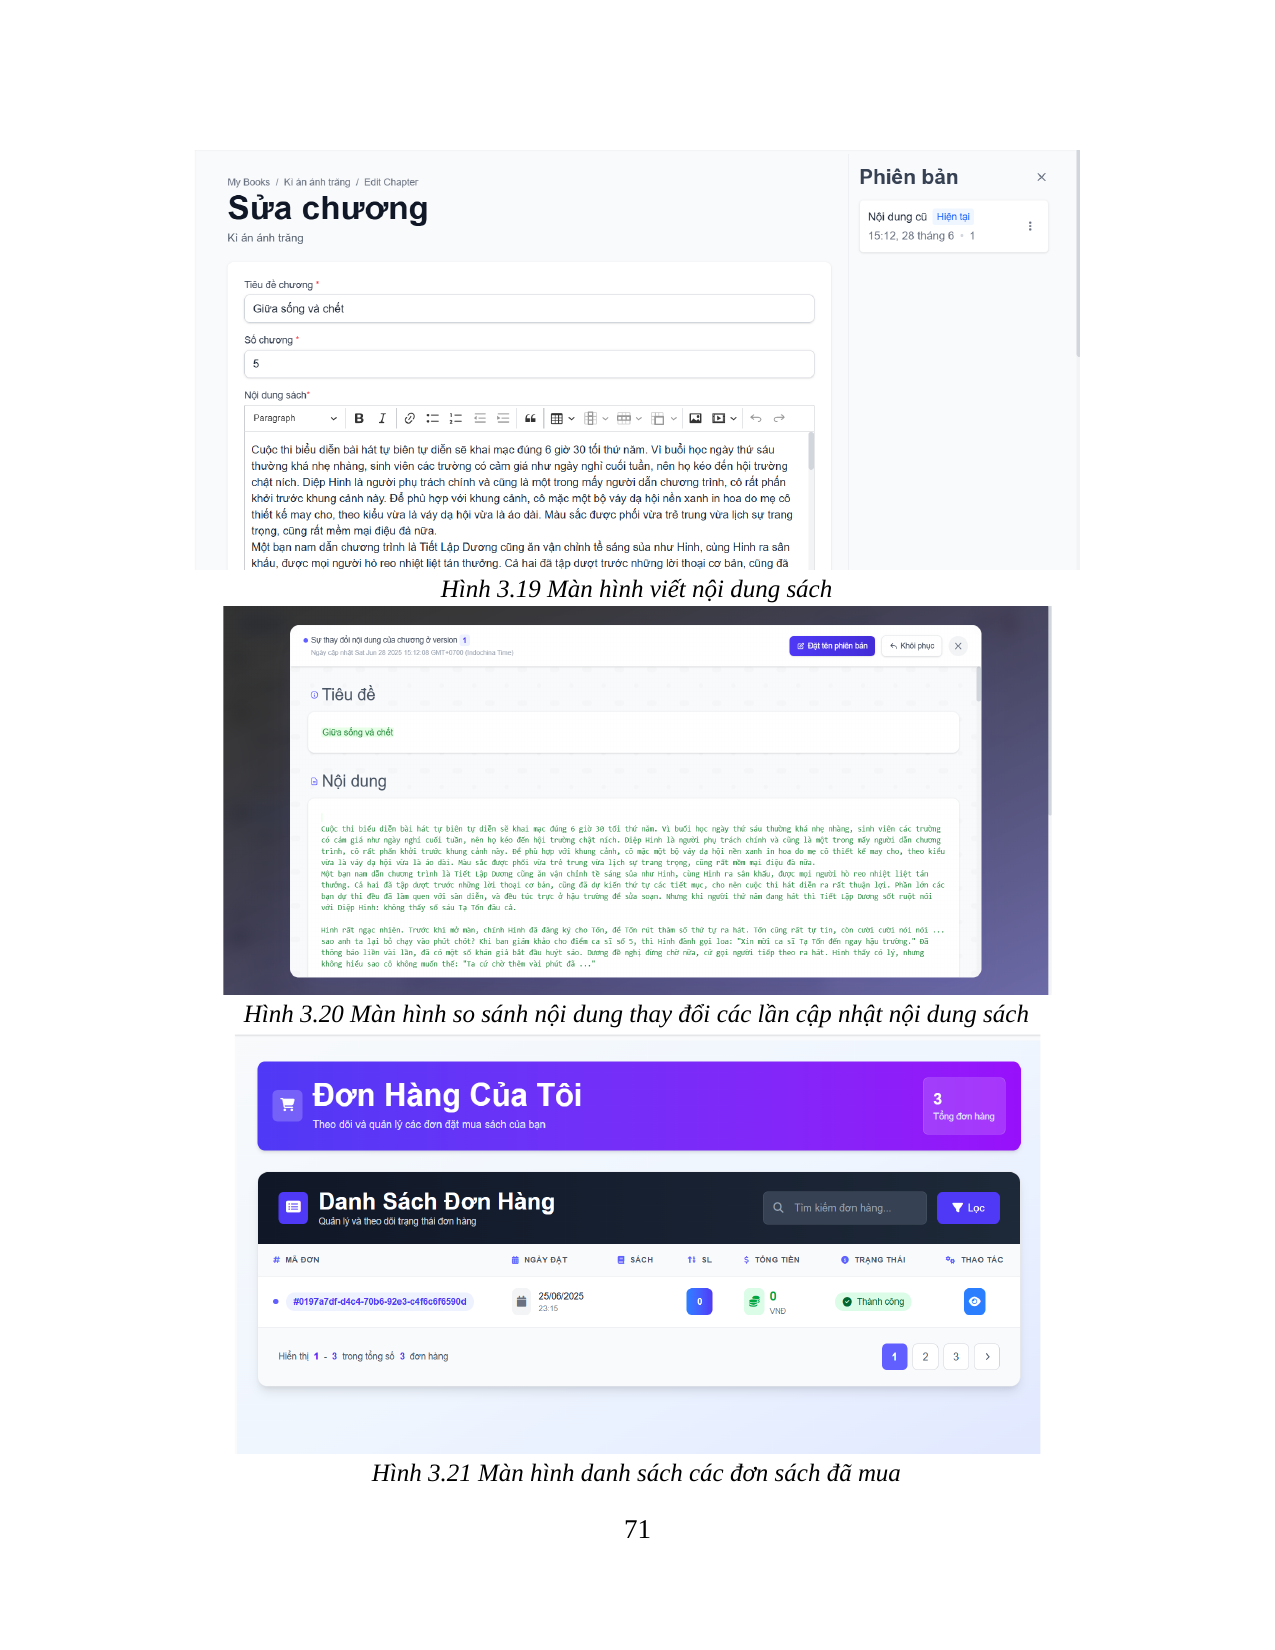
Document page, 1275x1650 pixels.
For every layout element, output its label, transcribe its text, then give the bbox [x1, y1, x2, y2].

text Hình 3.19 Màn hình viết nội dung sách [150, 574, 1125, 603]
picture [234, 1032, 1041, 1454]
picture [223, 606, 1052, 995]
picture [194, 150, 1080, 570]
text Hình 3.20 Màn hình so sánh nội dung thay đổi các lần cập nhật nội dung sách [150, 999, 1125, 1028]
text Hình 3.21 Màn hình danh sách các đơn sách đã mua [150, 1458, 1125, 1487]
